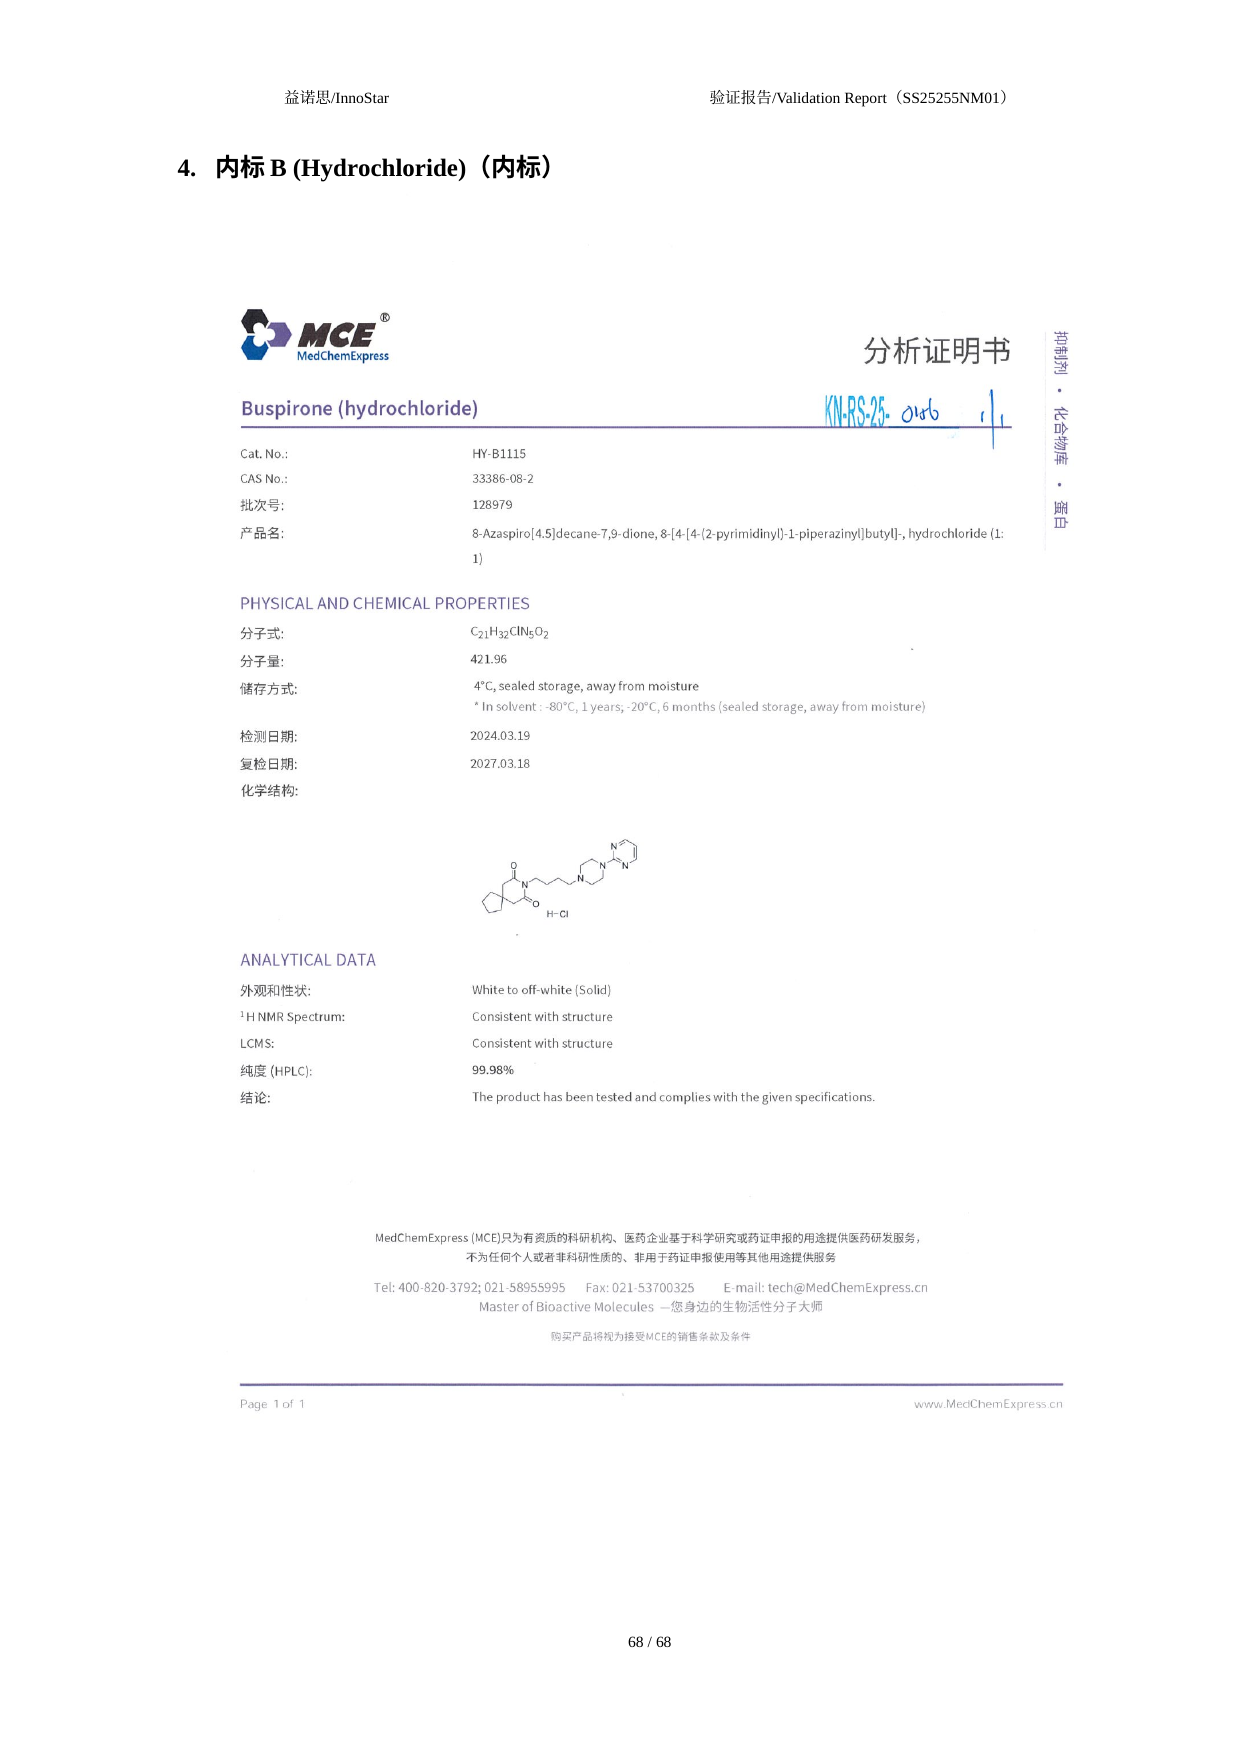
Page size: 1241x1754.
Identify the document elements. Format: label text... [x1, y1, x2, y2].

picture [177, 183, 1123, 1521]
list 内标B (Hydrochloride)（内标） [177, 148, 1122, 183]
